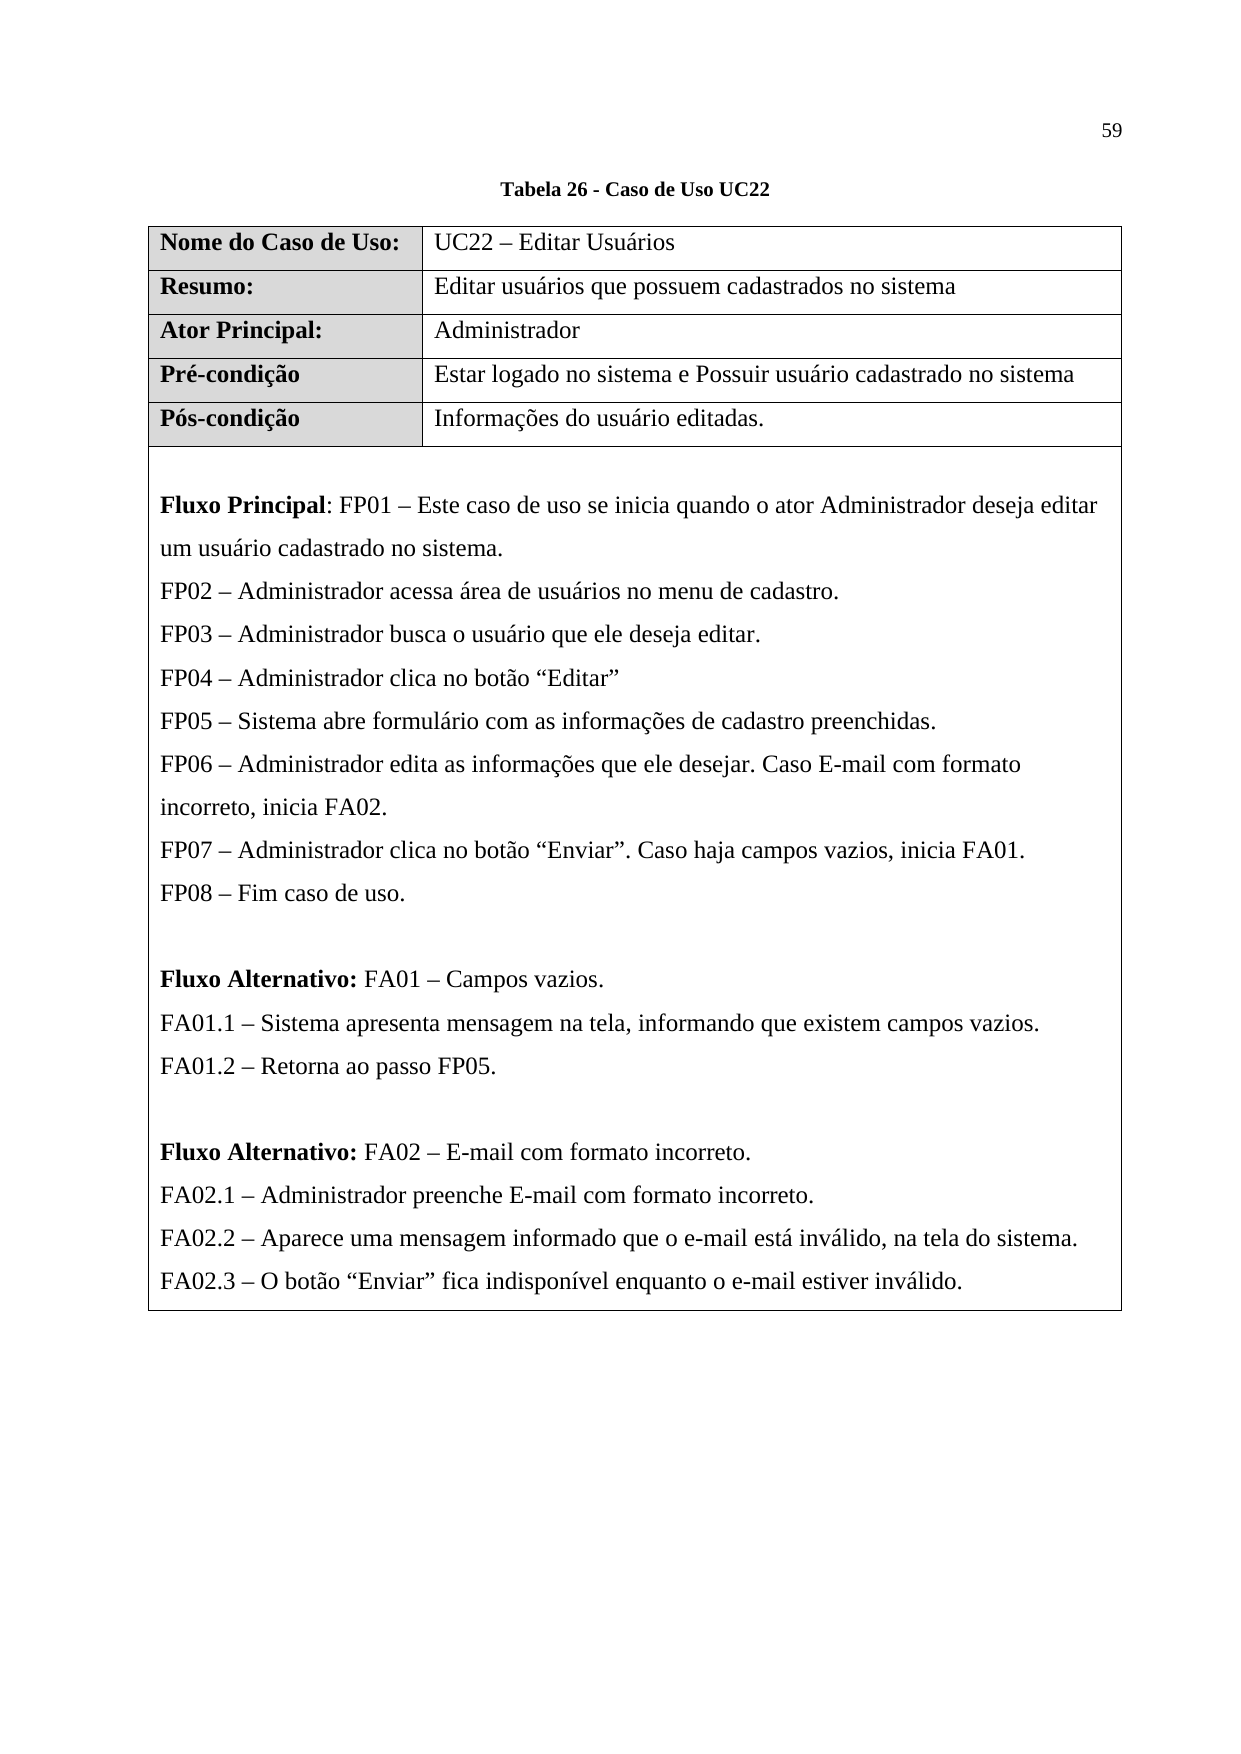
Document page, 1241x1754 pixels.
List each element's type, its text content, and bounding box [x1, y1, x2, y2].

table_cell Administrador [423, 315, 1121, 358]
table_cell Fluxo Principal: FP01 – Este caso de uso se inicia quando o ator Administrador deseja editar um usuário cadastrado no sistema. FP02 – Administrador acessa área de usuários no menu de cadastro. FP03 – Administrador busca o usuário que ele deseja editar. FP04 – Administrador clica no botão “Editar” FP05 – Sistema abre formulário com as informações de cadastro preenchidas. FP06 – Administrador edita as informações que ele desejar. Caso E-mail com formato incorreto, inicia FA02. FP07 – Administrador clica no botão “Enviar”. Caso haja campos vazios, inicia FA01. FP08 – Fim caso de uso. Fluxo Alternativo: FA01 – Campos vazios. FA01.1 – Sistema apresenta mensagem na tela, informando que existem campos vazios. FA01.2 – Retorna ao passo FP05. Fluxo Alternativo: FA02 – E-mail com formato incorreto. FA02.1 – Administrador preenche E-mail com formato incorreto. FA02.2 – Aparece uma mensagem informado que o e-mail está inválido, na tela do sistema. FA02.3 – O botão “Enviar” fica indisponível enquanto o e-mail estiver inválido. [149, 447, 1121, 1309]
table_cell Ator Principal: [149, 315, 422, 358]
table_cell Editar usuários que possuem cadastrados no sistema [423, 271, 1121, 314]
table_cell Pós-condição [149, 403, 422, 446]
table_cell Resumo: [149, 271, 422, 314]
table_header Nome do Caso de Uso: [149, 227, 422, 270]
table_cell Informações do usuário editadas. [423, 403, 1121, 446]
text Tabela - Caso de Uso UC22 [148, 177, 1122, 201]
table_header UC22 – Editar Usuários [423, 227, 1121, 270]
table_cell Estar logado no sistema e Possuir usuário cadastrado no sistema [423, 359, 1121, 402]
table_cell Pré-condição [149, 359, 422, 402]
